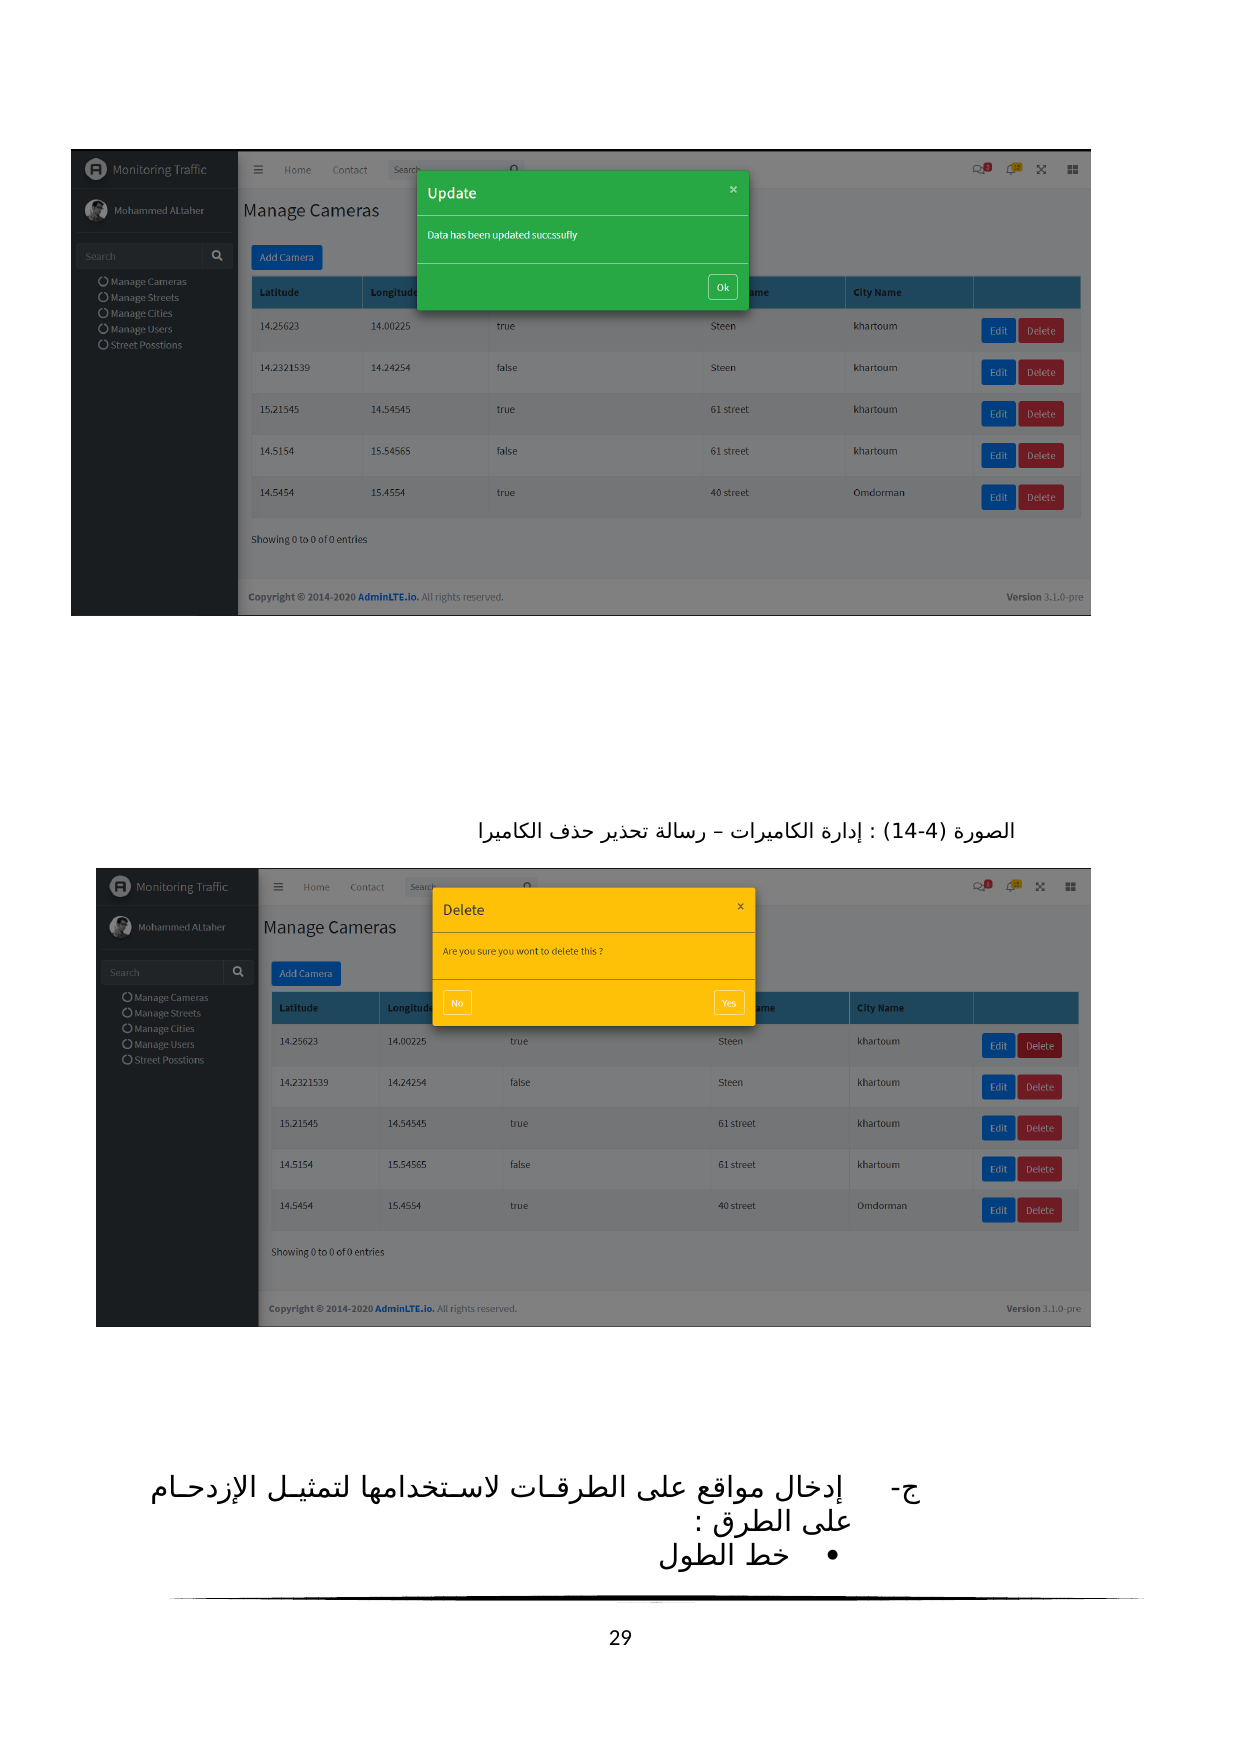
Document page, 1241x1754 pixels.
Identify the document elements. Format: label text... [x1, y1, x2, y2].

picture [168, 1594, 1144, 1603]
list إدخال مواقع على الطرقات لاستخدامها لتمثيل الإزدحام على الطرق : [150, 1471, 890, 1538]
text الصورة (4-14) : إدارة الكاميرات – رسالة تحذير حذف الكاميرا [150, 819, 1090, 843]
picture [71, 149, 1091, 616]
picture [96, 868, 1091, 1327]
list خط الطول [150, 1538, 828, 1572]
